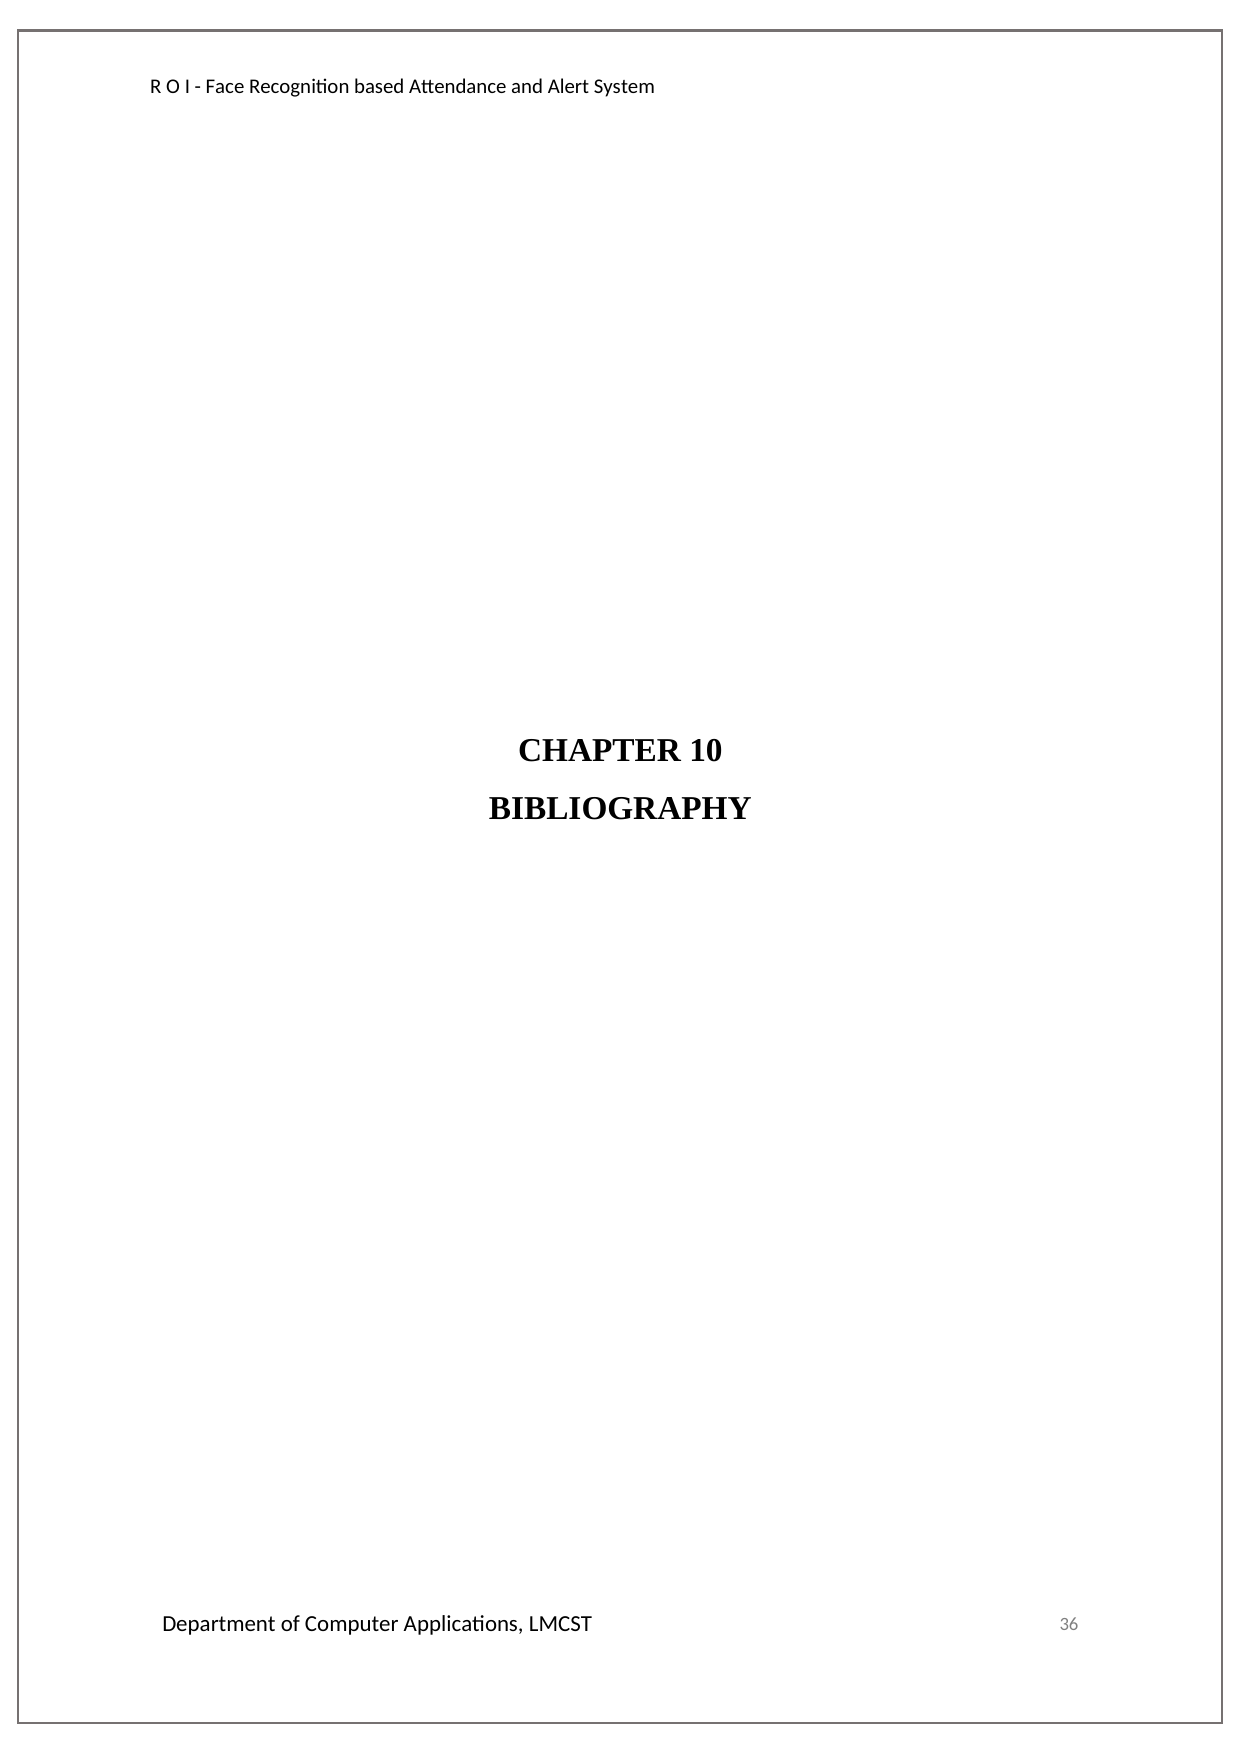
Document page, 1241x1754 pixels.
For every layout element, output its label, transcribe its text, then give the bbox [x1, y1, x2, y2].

text BIBLIOGRAPHY [150, 788, 1090, 827]
text CHAPTER 10 [150, 730, 1090, 768]
